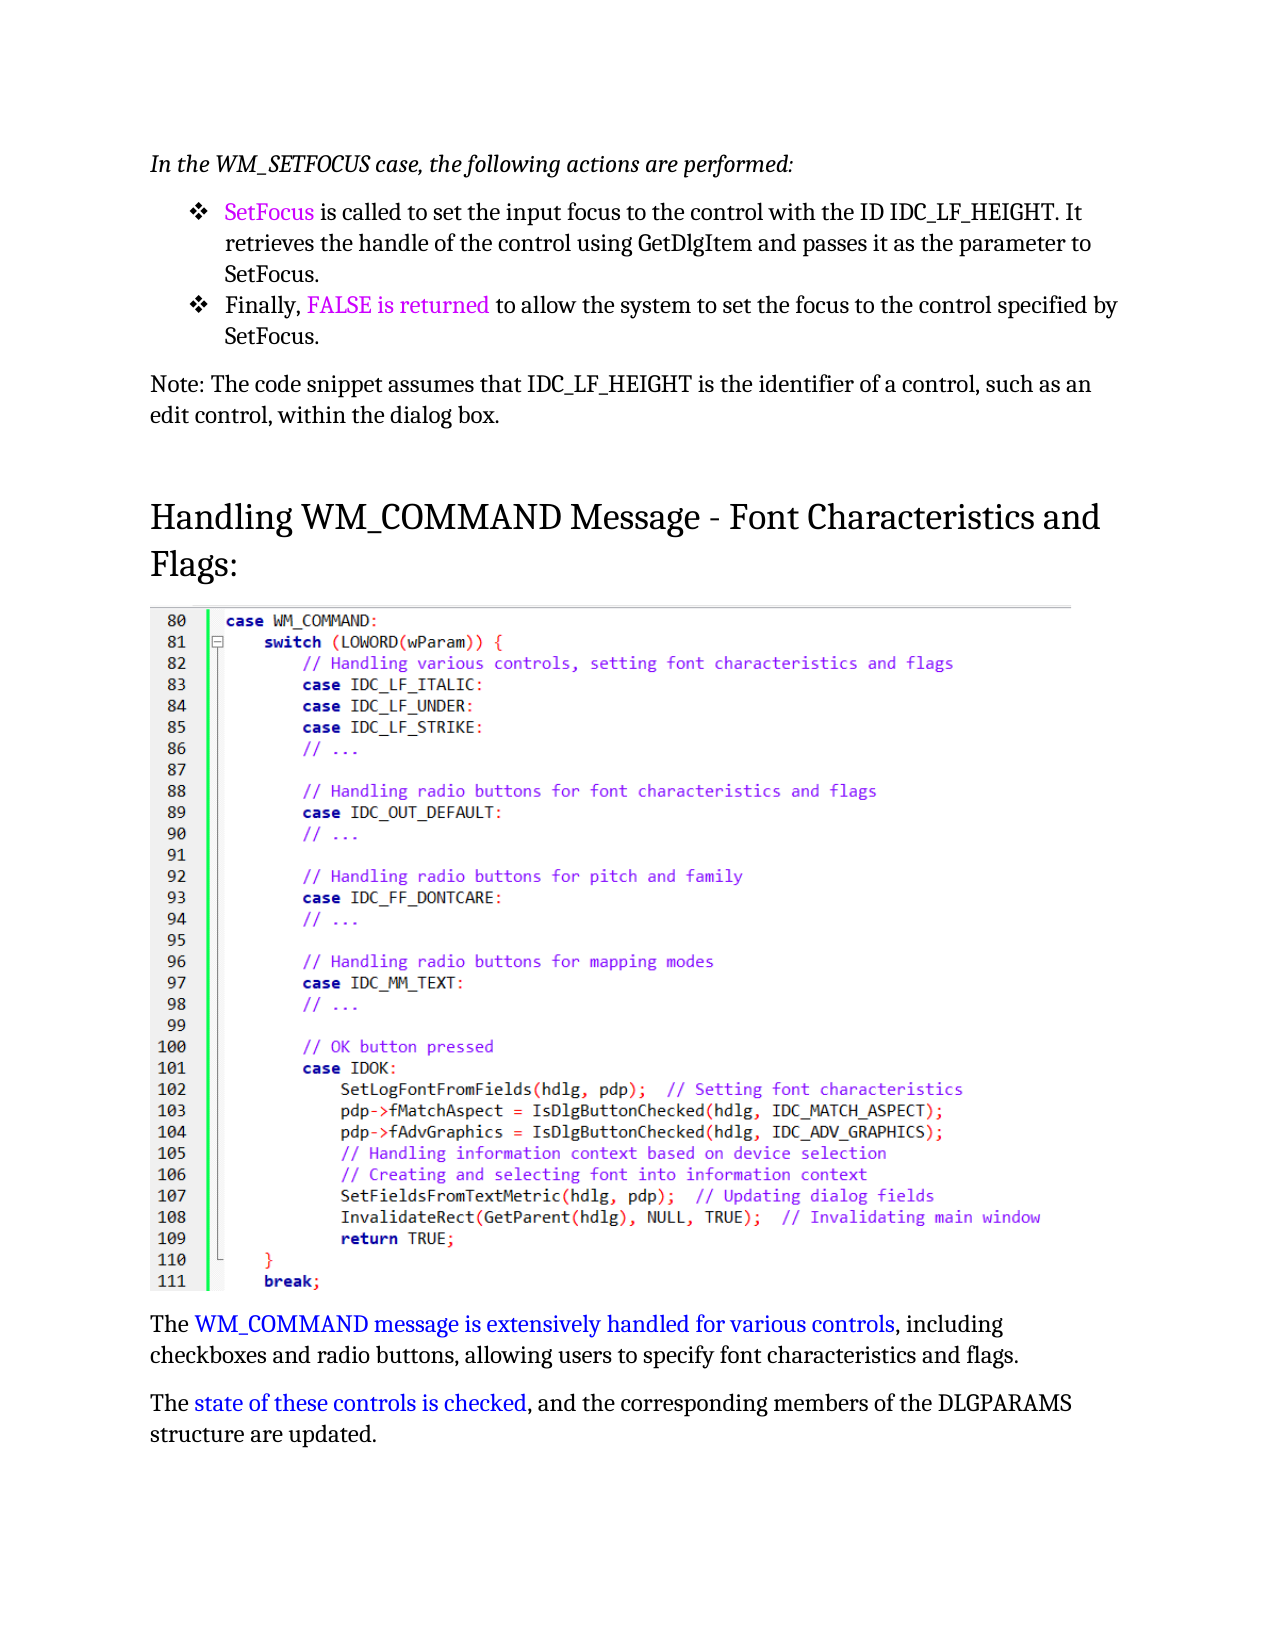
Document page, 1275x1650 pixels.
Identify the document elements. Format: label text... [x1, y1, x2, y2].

text Note: The code snippet assumes that IDC_LF_HEIGHT is the identifier of a control, such as an edit control, within the dialog box. [150, 369, 1125, 429]
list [187, 198, 1125, 288]
text Handling WM_COMMAND Message - Font Characteristics and Flags: [150, 496, 1125, 586]
text The WM_COMMAND message is extensively handled for various controls, including checkboxes and radio buttons, allowing users to specify font characteristics and flags. [150, 1310, 1125, 1370]
text The state of these controls is checked, and the corresponding members of the DLGPARAMS structure are updated. [150, 1389, 1125, 1448]
text In the WM_SETFOCUS case, the following actions are performed: [150, 150, 1125, 179]
picture [150, 605, 1072, 1291]
list Finally, FALSE is returned to allow the system to set the focus to the control specified by SetFocus. [187, 291, 1125, 351]
